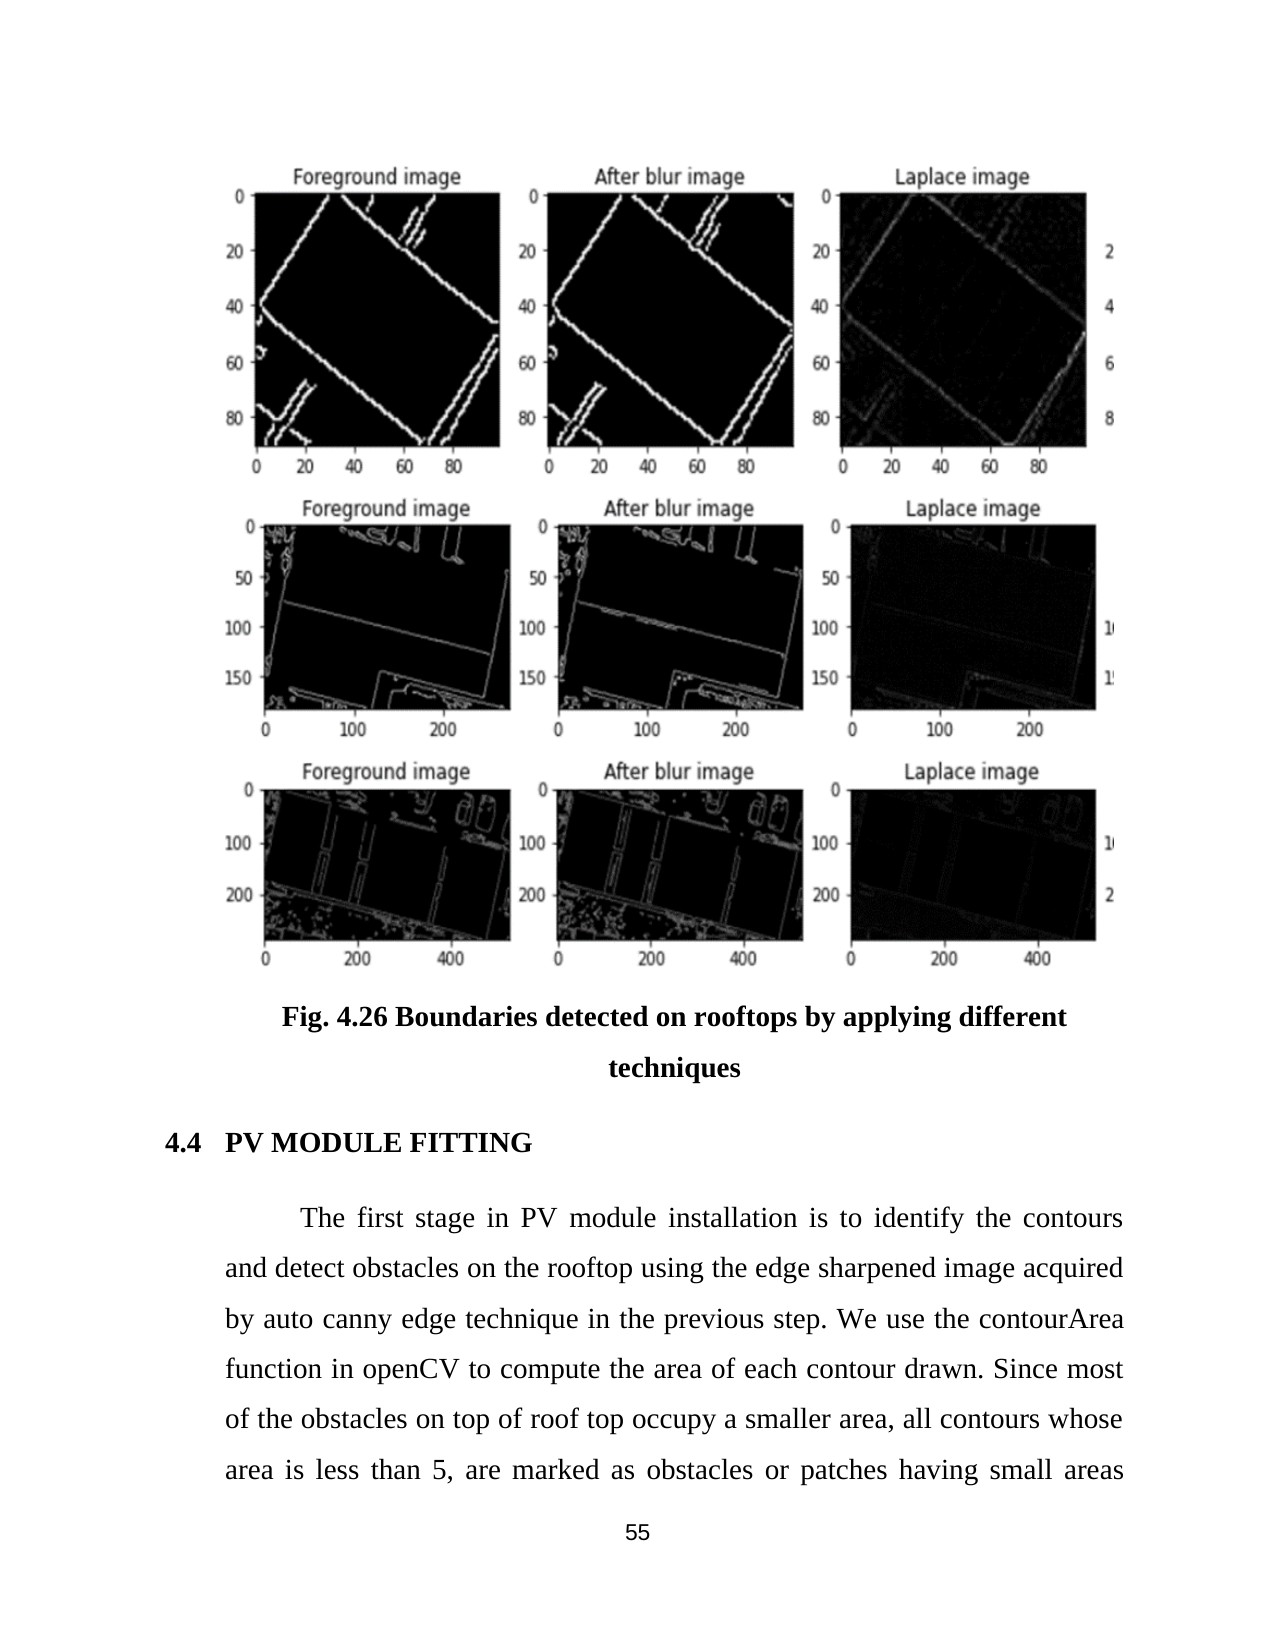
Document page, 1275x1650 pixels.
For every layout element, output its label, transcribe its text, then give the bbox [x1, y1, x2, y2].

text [225, 1200, 1125, 1485]
text Fig. 4.26 Boundaries detected on rooftops by applying different techniques [224, 999, 1125, 1083]
picture [223, 150, 1114, 987]
list PV MODULE FITTING [165, 1125, 1125, 1158]
